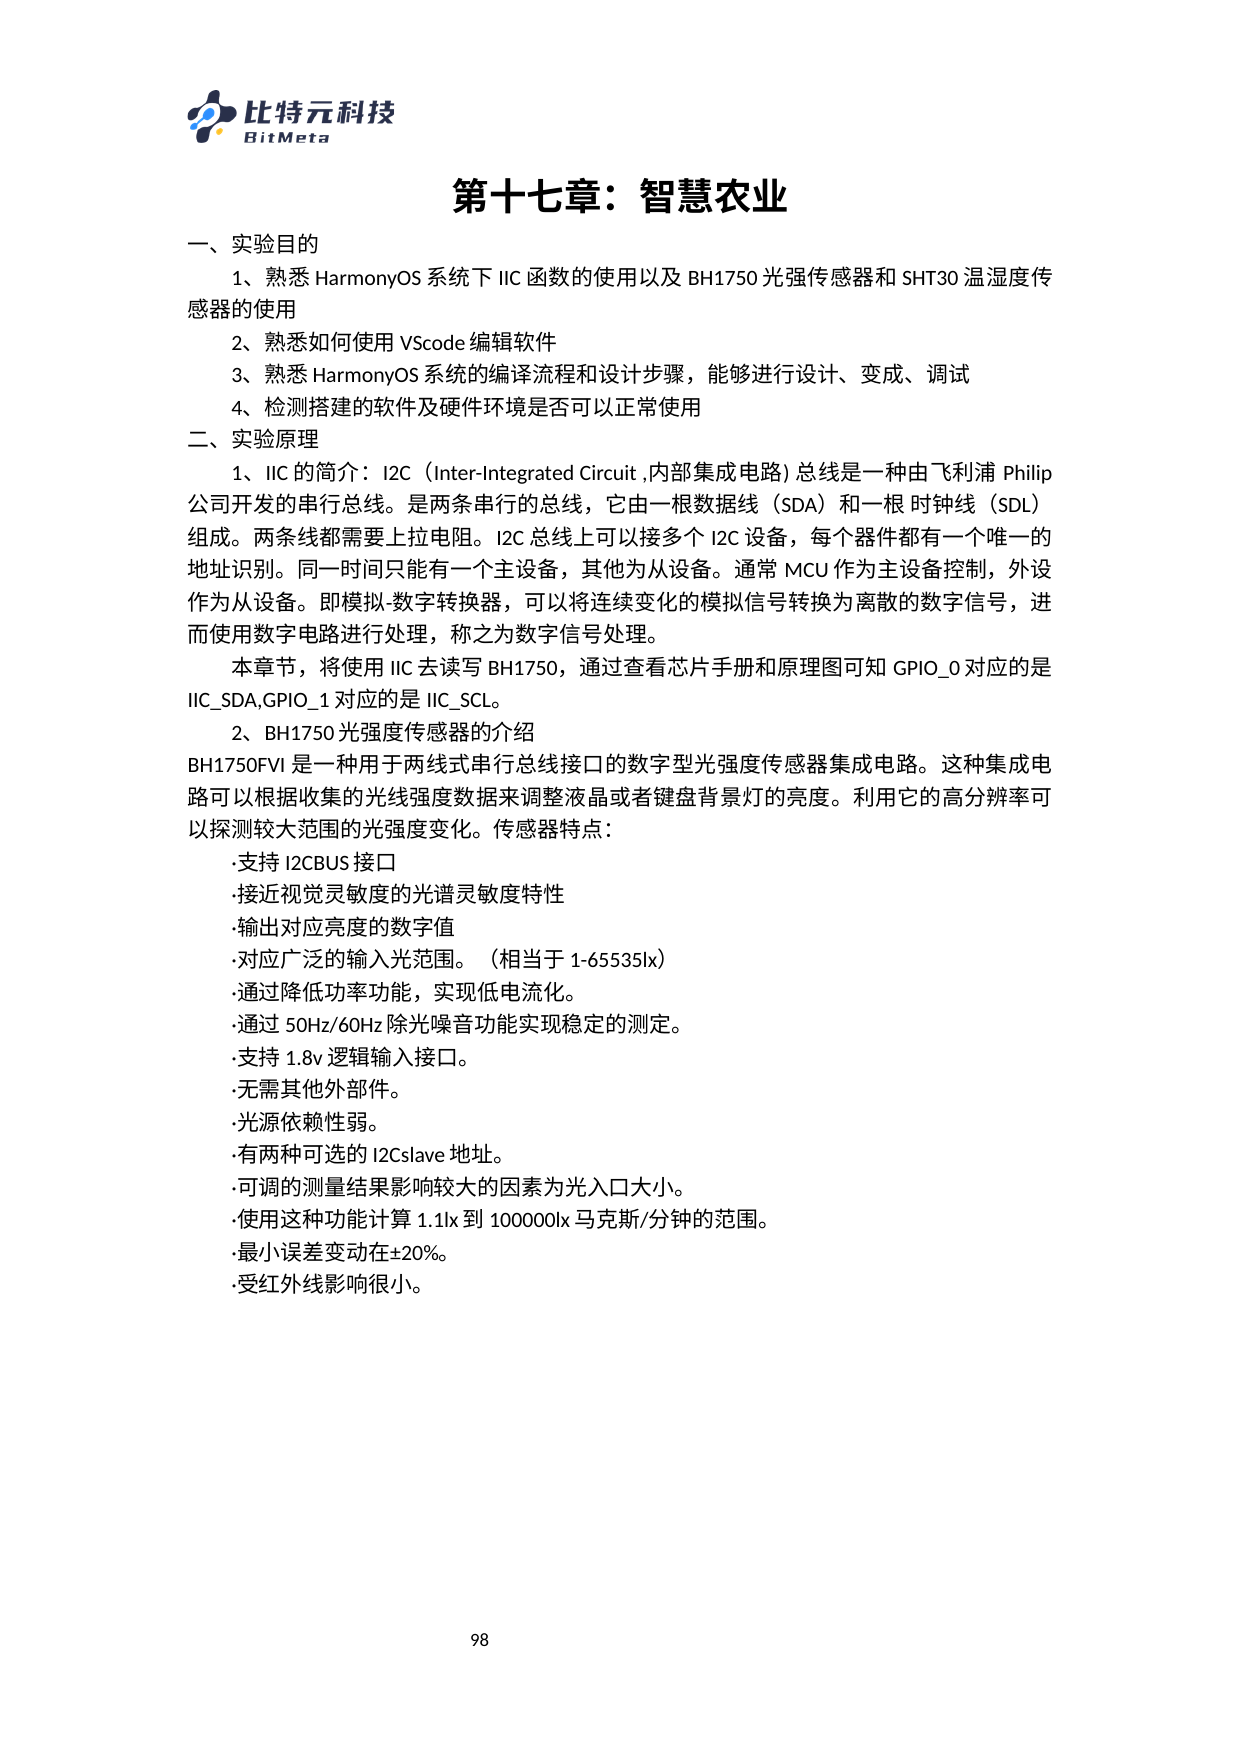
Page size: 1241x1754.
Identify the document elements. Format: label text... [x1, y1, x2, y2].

list ·通过降低功率功能，实现低电流化。 [187, 974, 1053, 1007]
list ·有两种可选的I2Cslave地址。 [187, 1137, 1053, 1169]
list ·无需其他外部件。 [187, 1072, 1053, 1104]
list 一、实验目的 [187, 227, 1053, 259]
list 1、IIC的简介：I2C（Inter-Integrated Circuit ,内部集成电路) 总线是一种由飞利浦 Philip 公司开发的串行总线。是两条串行的总线，它由一根数据线（SDA）和一根 时钟线（SDL）组成。两条线都需要上拉电阻。I2C 总线上可以接多个 I2C 设备，每个器件都有一个唯一的地址识别。同一时间只能有一个主设备，其他为从设备。通常 MCU 作为主设备控制，外设作为从设备。即模拟-数字转换器，可以将连续变化的模拟信号转换为离散的数字信号，进而使用数字电路进行处理，称之为数字信号处理。 [187, 454, 1053, 649]
list 二、实验原理 [187, 422, 1053, 454]
picture [187, 90, 395, 143]
list ·可调的测量结果影响较大的因素为光入口大小。 [187, 1169, 1053, 1202]
list ·输出对应亮度的数字值 [187, 909, 1053, 942]
list ·对应广泛的输入光范围。（相当于1-65535lx） [187, 942, 1053, 974]
list 4、检测搭建的软件及硬件环境是否可以正常使用 [187, 389, 1053, 422]
list BH1750FVI 是一种用于两线式串行总线接口的数字型光强度传感器集成电路。这种集成电路可以根据收集的光线强度数据来调整液晶或者键盘背景灯的亮度。利用它的高分辨率可以探测较大范围的光强度变化。传感器特点： [187, 747, 1053, 844]
list ·接近视觉灵敏度的光谱灵敏度特性 [187, 877, 1053, 909]
list ·支持1.8v逻辑输入接口。 [187, 1039, 1053, 1072]
list ·使用这种功能计算1.1lx到100000lx马克斯/分钟的范围。 [187, 1202, 1053, 1234]
list 2、熟悉如何使用VScode编辑软件 [187, 324, 1053, 357]
list 1、熟悉HarmonyOS系统下IIC函数的使用以及BH1750光强传感器和SHT30温湿度传感器的使用 [187, 259, 1053, 324]
list 2、BH1750光强度传感器的介绍 [231, 714, 1053, 747]
list 本章节，将使用IIC去读写BH1750，通过查看芯片手册和原理图可知GPIO_0对应的是 IIC_SDA,GPIO_1对应的是 IIC_SCL。 [187, 649, 1053, 714]
list 3、熟悉HarmonyOS系统的编译流程和设计步骤，能够进行设计、变成、调试 [187, 357, 1053, 389]
list ·受红外线影响很小。 [187, 1267, 1053, 1299]
list ·光源依赖性弱。 [187, 1104, 1053, 1137]
list ·最小误差变动在±20%。 [187, 1234, 1053, 1267]
list ·支持I2CBUS接口 [187, 844, 1053, 877]
list ·通过50Hz/60Hz除光噪音功能实现稳定的测定。 [187, 1007, 1053, 1039]
list 第十七章：智慧农业 [187, 162, 1053, 227]
